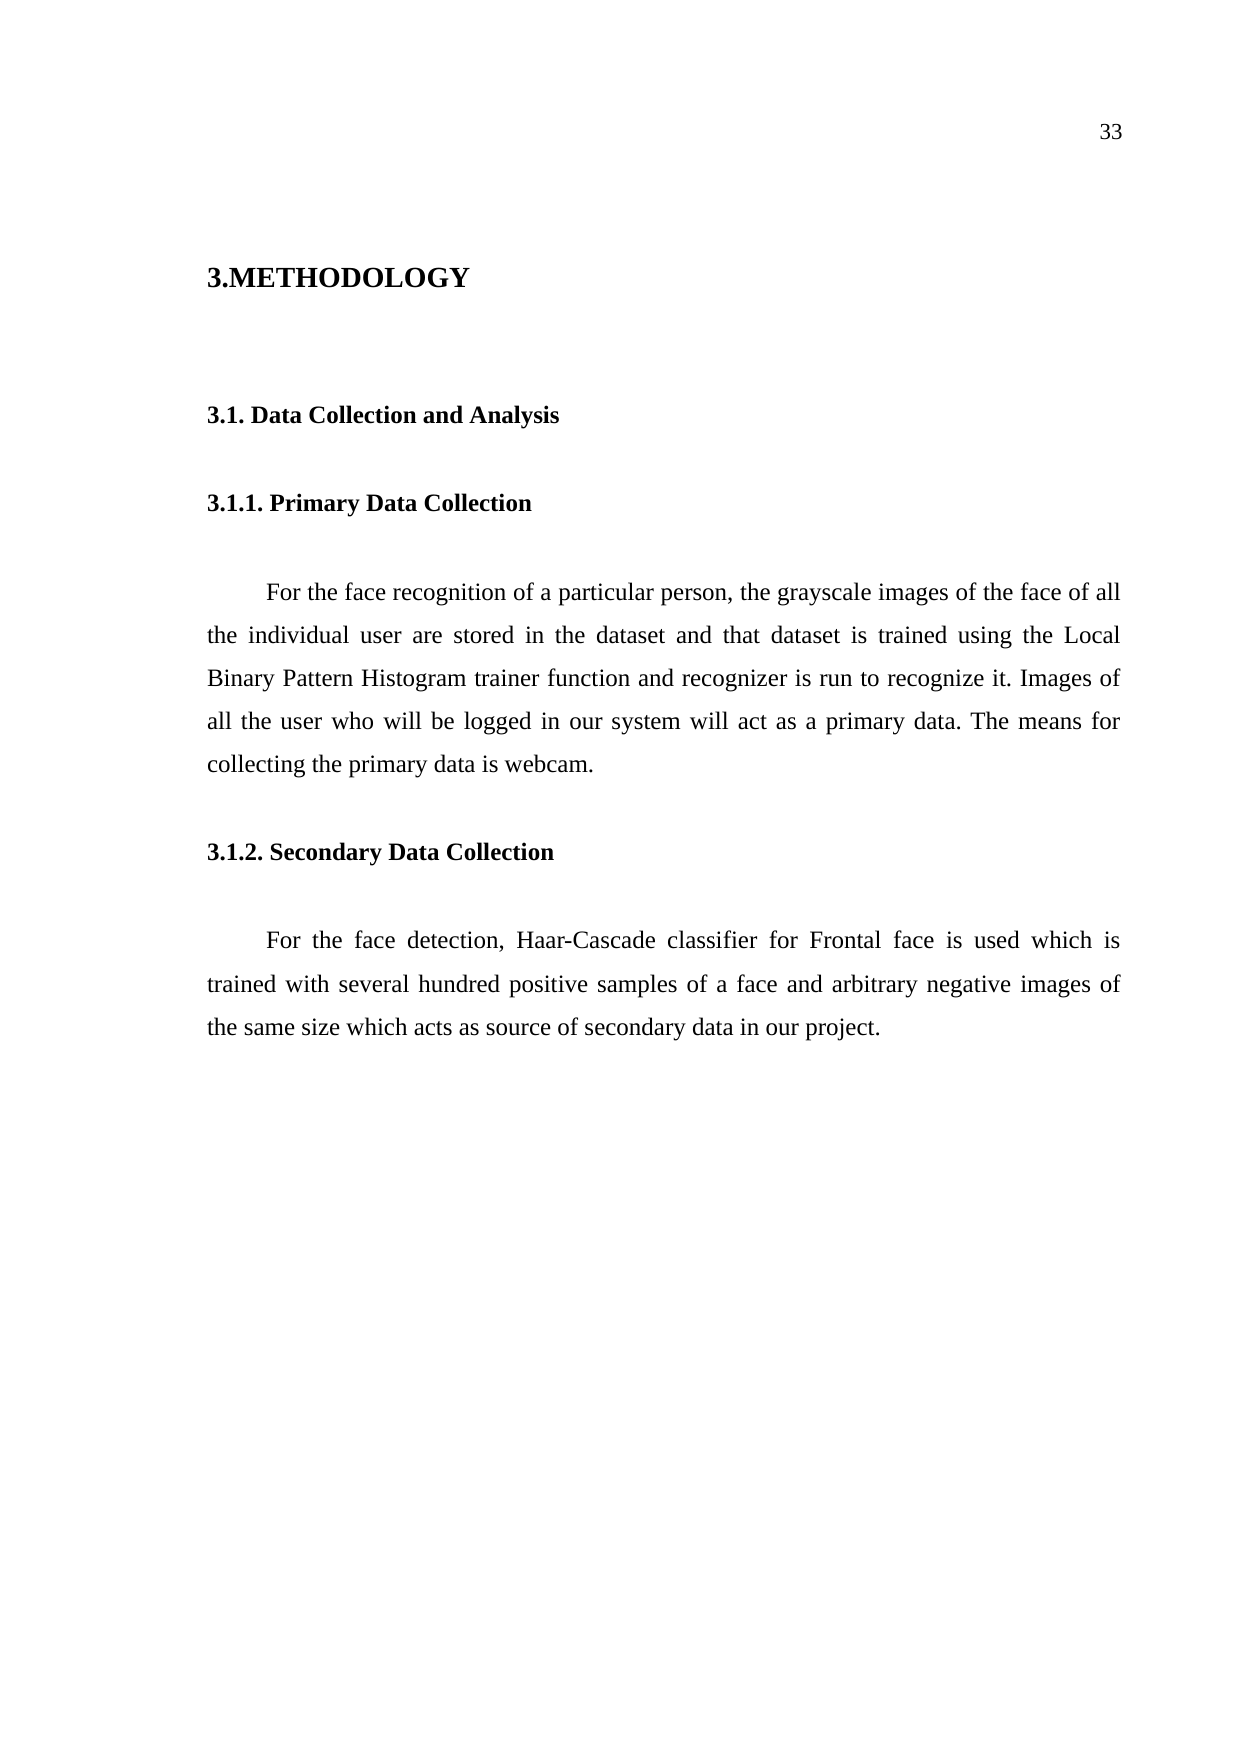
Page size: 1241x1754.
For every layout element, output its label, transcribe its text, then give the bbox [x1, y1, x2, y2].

text For the face detection, Haar-Cascade classifier for Frontal face is used which is trained with several hundred positive samples of a face and arbitrary negative images of the same size which acts as source of secondary data in our project. [207, 926, 1122, 1041]
text For the face recognition of a particular person, the grayscale images of the face of all the individual user are stored in the dataset and that dataset is trained using the Local Binary Pattern Histogram trainer function and recognizer is run to recognize it. Images of all the user who will be logged in our system will act as a primary data. The means for collecting the primary data is webcam. [207, 577, 1122, 778]
subtitle 3.1.1. Primary Data Collection [207, 488, 1122, 517]
subtitle 3.1.2. Secondary Data Collection [207, 837, 1122, 866]
subtitle 3.METHODOLOGY [207, 260, 1122, 293]
subtitle 3.1. Data Collection and Analysis [207, 400, 1122, 429]
